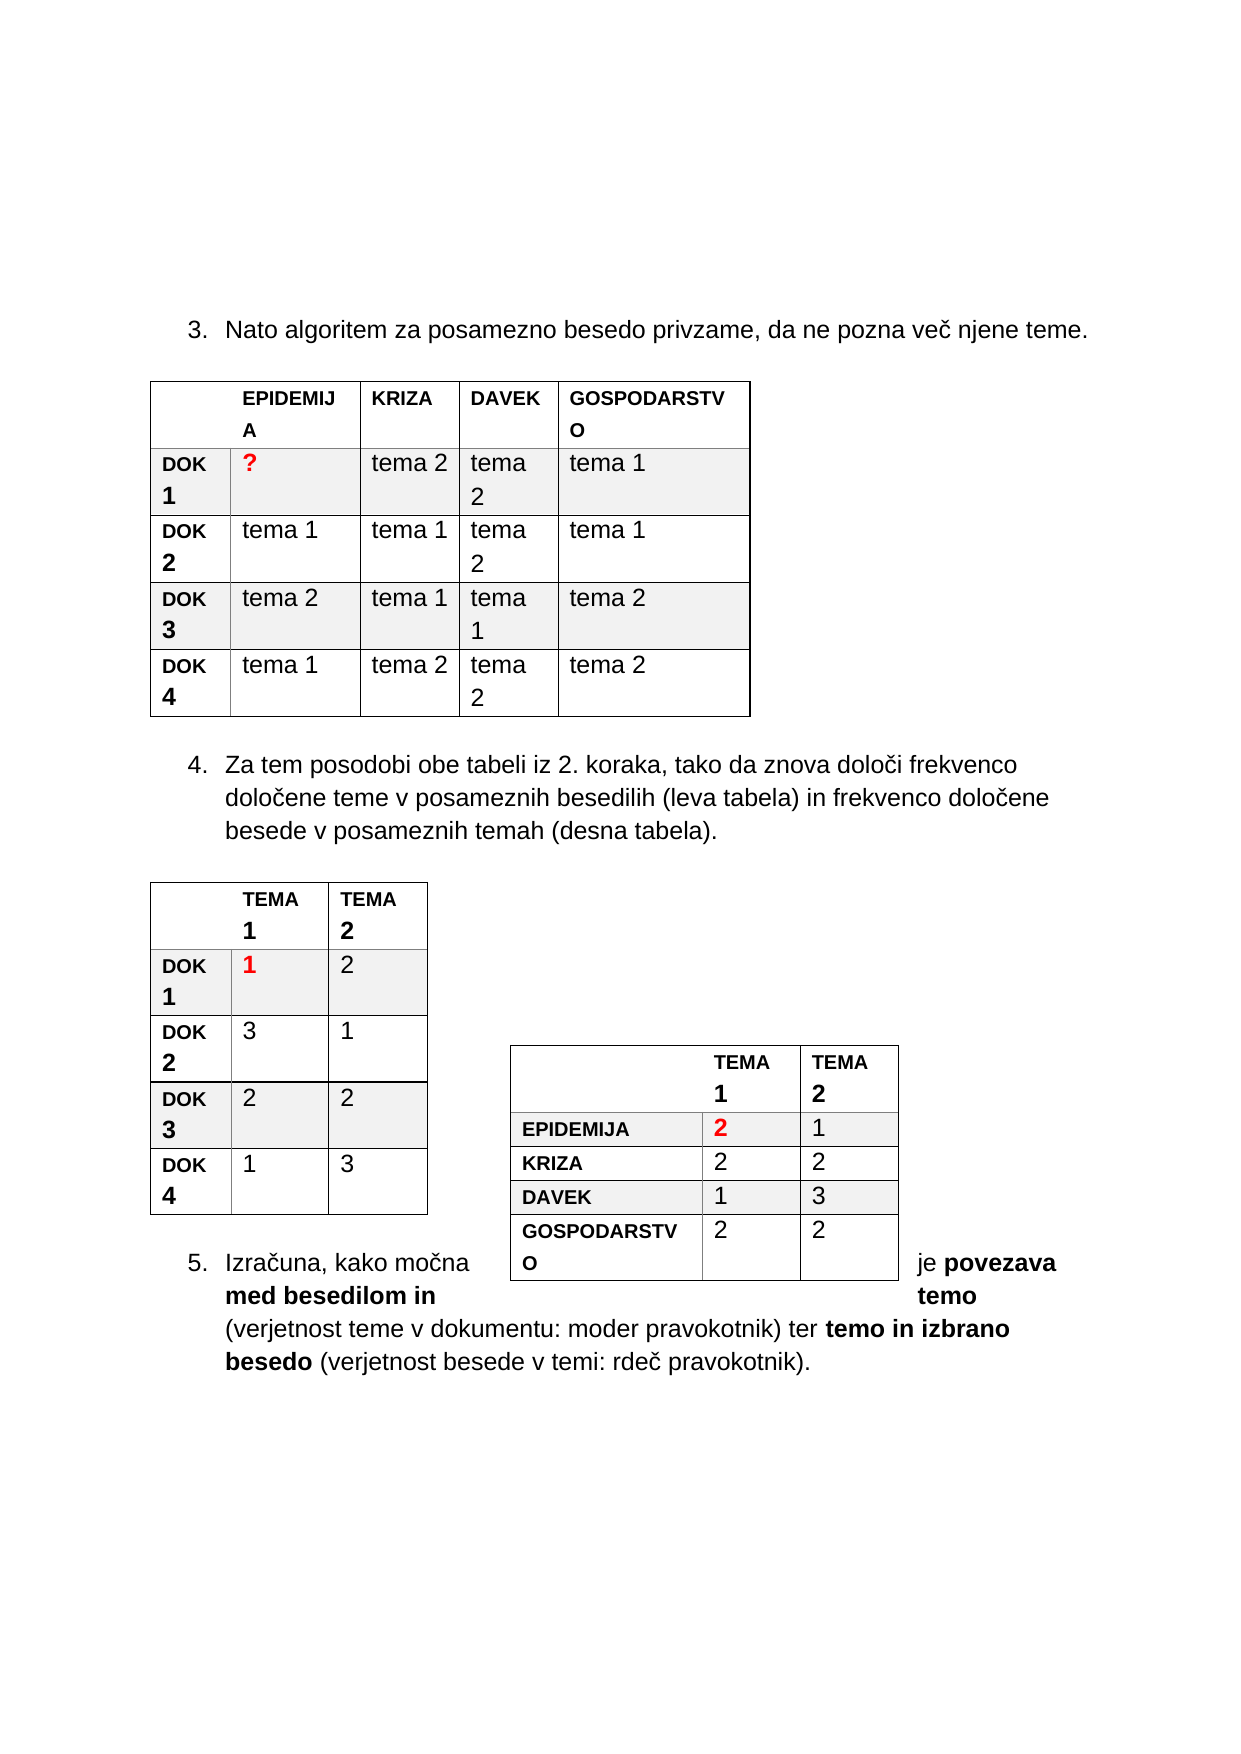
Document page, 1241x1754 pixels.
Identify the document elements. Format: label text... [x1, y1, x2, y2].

table_header [511, 1046, 702, 1112]
table_cell 2 [329, 950, 427, 1015]
table_cell tema 2 [559, 650, 749, 716]
table_cell dok4 [151, 1149, 231, 1214]
table_cell 1 [329, 1016, 427, 1081]
table_header tema 2 [329, 883, 427, 949]
table_cell tema 2 [361, 650, 459, 716]
table_cell kriza [511, 1147, 702, 1180]
table_header kriza [361, 382, 459, 447]
list Za tem posodobi obe tabeli iz 2. koraka, tako da znova določi frekvenco določene teme v posameznih besedilih (leva tabela) in frekvenco določene besede v posameznih temah (desna tabela). [187, 750, 1090, 844]
table_header tema 1 [231, 883, 328, 949]
table_cell tema 1 [361, 516, 459, 582]
table_cell tema 1 [231, 650, 360, 716]
table_cell tema 2 [231, 583, 360, 649]
table_header davek [460, 382, 558, 447]
table_cell gospodarstvo [511, 1215, 702, 1280]
table_cell 2 [801, 1147, 898, 1180]
table_cell 1 [703, 1181, 800, 1214]
list Nato algoritem za posamezno besedo privzame, da ne pozna več njene teme. [187, 315, 1090, 344]
table_cell 3 [801, 1181, 898, 1214]
table_cell 2 [801, 1215, 898, 1280]
table_cell ? [231, 449, 360, 514]
table_cell tema 2 [559, 583, 749, 649]
table_header epidemija [231, 382, 360, 447]
table_cell tema 2 [460, 516, 558, 582]
table_cell dok4 [151, 650, 230, 716]
table_cell tema 1 [231, 516, 360, 582]
table_cell dok1 [151, 449, 230, 514]
table_cell 1 [232, 1149, 328, 1214]
table_cell tema 1 [559, 516, 749, 582]
table_cell dok3 [151, 1083, 231, 1148]
table_header tema 2 [801, 1046, 898, 1112]
table_header gospodarstvo [559, 382, 749, 447]
table_cell 3 [232, 1016, 328, 1081]
table_cell 1 [232, 950, 328, 1015]
table_cell tema 1 [460, 583, 558, 649]
table_cell 2 [703, 1215, 800, 1280]
table_cell dok2 [151, 1016, 231, 1081]
table_cell 1 [801, 1113, 898, 1146]
table_header tema 1 [702, 1046, 800, 1112]
table_cell epidemija [511, 1113, 702, 1146]
table_cell tema 2 [460, 650, 558, 716]
table_cell 2 [703, 1113, 800, 1146]
table_cell tema 1 [361, 583, 459, 649]
table_cell 3 [329, 1149, 427, 1214]
table_header [151, 382, 231, 447]
table_cell dok2 [151, 516, 230, 582]
table_cell tema 1 [559, 449, 749, 514]
table_cell tema 2 [460, 449, 558, 514]
table_cell dok1 [151, 950, 231, 1015]
table_cell 2 [329, 1083, 427, 1148]
table_cell 2 [232, 1083, 328, 1148]
table_cell dok3 [151, 583, 230, 649]
list Izračuna, kako močna je povezava med besedilom in temo (verjetnost teme v dokumentu: moder pravokotnik) ter temo in izbrano besedo (verjetnost besede v temi: rdeč pravokotnik). [187, 1248, 1090, 1376]
table_cell tema 2 [361, 449, 459, 514]
table_header [151, 883, 231, 949]
table_cell davek [511, 1181, 702, 1214]
table_cell 2 [703, 1147, 800, 1180]
